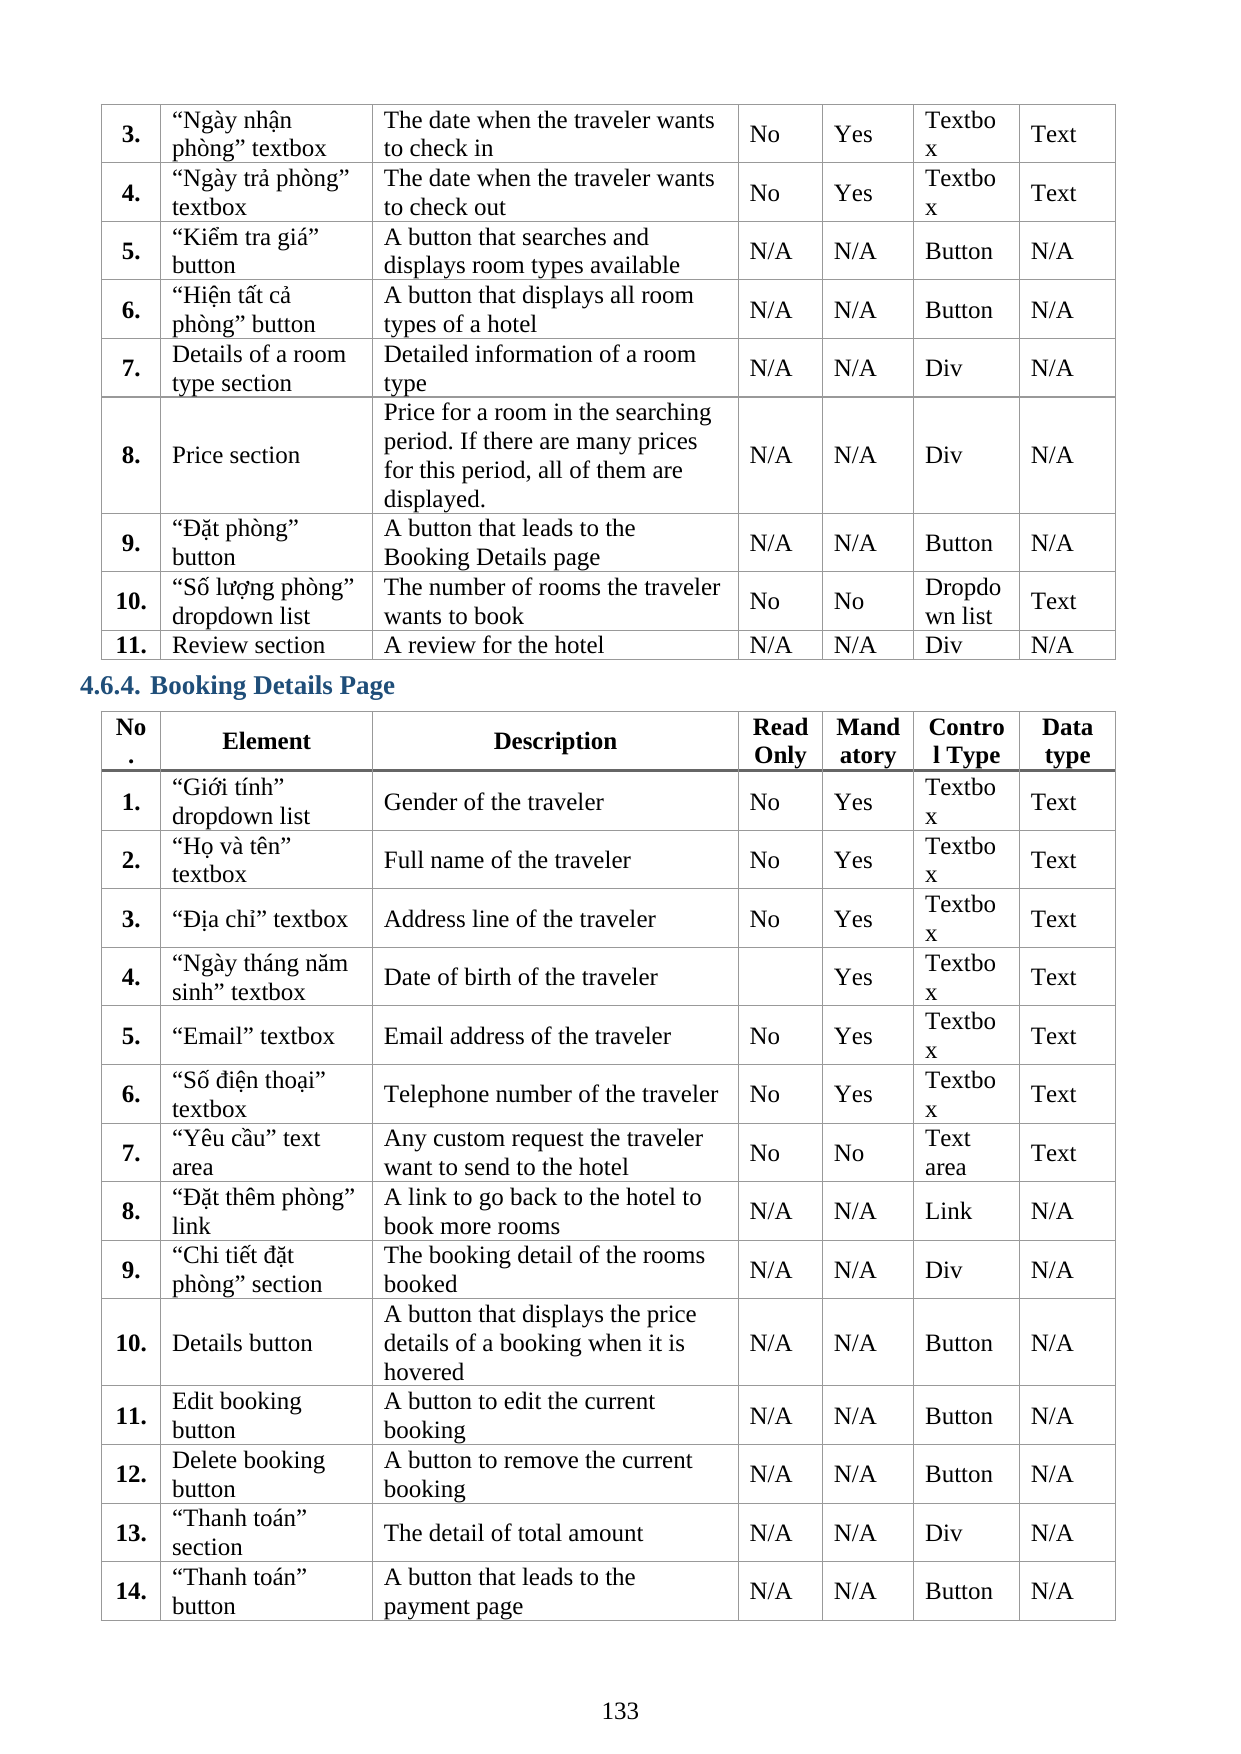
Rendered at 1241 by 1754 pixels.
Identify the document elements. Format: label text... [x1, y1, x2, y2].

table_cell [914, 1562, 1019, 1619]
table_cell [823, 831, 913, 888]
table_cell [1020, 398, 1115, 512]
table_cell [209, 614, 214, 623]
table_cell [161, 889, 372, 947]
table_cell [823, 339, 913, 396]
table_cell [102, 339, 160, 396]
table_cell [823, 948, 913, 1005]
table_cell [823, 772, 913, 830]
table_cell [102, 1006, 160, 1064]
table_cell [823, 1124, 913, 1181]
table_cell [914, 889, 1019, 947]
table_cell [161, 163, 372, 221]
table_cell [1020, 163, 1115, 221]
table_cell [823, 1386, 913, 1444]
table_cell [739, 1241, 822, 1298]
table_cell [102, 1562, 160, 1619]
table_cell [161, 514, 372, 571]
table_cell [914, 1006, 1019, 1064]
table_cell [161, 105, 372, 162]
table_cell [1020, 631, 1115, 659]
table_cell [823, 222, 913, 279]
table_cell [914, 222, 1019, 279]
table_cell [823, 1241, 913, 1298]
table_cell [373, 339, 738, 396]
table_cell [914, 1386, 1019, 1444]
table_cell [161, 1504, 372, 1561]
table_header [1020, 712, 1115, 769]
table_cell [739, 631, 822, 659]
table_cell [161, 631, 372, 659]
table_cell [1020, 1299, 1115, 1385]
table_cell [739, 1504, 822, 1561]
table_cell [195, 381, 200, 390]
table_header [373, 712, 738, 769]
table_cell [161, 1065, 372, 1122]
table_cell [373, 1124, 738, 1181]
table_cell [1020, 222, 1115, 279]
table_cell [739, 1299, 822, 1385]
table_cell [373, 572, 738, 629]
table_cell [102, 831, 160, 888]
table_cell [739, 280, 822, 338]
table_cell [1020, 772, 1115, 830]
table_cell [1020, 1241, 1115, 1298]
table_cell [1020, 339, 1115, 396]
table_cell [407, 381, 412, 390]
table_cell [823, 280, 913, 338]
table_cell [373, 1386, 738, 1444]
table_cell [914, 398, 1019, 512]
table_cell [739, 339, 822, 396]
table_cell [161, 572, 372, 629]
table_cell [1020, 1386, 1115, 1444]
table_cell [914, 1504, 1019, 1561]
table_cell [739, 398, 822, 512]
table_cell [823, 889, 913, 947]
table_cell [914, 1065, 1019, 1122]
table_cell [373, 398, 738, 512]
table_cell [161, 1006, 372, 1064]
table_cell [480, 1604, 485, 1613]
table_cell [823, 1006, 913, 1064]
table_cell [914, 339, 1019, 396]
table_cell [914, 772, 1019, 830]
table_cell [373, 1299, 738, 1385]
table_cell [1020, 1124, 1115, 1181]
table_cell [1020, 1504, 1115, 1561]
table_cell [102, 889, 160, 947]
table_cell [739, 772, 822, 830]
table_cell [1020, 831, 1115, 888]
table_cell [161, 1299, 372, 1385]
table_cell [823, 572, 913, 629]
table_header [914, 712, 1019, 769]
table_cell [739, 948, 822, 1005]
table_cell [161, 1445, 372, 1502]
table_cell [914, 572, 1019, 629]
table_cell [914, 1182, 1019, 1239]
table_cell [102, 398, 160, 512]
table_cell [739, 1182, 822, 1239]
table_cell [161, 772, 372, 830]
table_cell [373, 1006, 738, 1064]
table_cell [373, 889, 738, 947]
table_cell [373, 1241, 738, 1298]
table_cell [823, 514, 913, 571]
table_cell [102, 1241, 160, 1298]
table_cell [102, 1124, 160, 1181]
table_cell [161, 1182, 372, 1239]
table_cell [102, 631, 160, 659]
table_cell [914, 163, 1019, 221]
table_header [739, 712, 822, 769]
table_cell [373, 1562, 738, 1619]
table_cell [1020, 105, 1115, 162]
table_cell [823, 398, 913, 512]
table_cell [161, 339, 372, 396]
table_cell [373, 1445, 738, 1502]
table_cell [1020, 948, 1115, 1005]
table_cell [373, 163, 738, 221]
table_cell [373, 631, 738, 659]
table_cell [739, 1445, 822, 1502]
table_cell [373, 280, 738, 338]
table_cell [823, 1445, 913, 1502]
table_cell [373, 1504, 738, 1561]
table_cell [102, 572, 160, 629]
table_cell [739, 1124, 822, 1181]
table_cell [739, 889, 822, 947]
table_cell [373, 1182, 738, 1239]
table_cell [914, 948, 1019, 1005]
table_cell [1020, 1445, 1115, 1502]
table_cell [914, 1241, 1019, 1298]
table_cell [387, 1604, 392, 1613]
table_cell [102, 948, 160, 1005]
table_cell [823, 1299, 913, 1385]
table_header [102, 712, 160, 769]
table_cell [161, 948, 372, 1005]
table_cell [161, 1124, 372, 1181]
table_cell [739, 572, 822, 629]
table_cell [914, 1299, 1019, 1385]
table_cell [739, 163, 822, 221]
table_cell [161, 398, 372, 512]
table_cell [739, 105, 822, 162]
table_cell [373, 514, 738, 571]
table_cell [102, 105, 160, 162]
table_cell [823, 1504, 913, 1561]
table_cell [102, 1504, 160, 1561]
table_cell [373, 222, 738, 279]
subtitle Booking Details Page [141, 669, 1128, 700]
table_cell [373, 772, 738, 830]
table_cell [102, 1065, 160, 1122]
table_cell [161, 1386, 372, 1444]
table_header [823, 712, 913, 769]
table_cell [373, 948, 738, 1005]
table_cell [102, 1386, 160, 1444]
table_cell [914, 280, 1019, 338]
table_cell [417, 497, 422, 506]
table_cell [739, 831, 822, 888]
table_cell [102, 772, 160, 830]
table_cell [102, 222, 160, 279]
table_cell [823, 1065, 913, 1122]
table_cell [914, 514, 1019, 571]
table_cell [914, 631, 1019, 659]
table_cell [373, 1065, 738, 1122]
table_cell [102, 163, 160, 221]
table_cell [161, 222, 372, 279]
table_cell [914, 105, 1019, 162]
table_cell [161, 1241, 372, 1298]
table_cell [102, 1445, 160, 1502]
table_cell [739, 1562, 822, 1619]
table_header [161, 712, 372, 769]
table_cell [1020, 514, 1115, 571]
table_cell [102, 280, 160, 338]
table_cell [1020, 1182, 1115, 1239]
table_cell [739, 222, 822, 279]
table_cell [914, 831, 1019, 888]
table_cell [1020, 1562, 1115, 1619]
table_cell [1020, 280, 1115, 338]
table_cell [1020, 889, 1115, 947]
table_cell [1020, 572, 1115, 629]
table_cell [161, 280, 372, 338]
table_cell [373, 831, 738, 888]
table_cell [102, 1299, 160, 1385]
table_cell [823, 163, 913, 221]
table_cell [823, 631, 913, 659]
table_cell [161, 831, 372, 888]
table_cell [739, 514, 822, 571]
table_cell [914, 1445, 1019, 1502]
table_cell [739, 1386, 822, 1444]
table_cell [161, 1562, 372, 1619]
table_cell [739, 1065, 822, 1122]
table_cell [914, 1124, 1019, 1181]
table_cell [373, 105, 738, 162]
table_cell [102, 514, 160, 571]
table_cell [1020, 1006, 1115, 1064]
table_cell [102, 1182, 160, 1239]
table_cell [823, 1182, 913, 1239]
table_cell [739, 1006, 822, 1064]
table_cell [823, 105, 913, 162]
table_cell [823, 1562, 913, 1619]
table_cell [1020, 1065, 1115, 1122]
